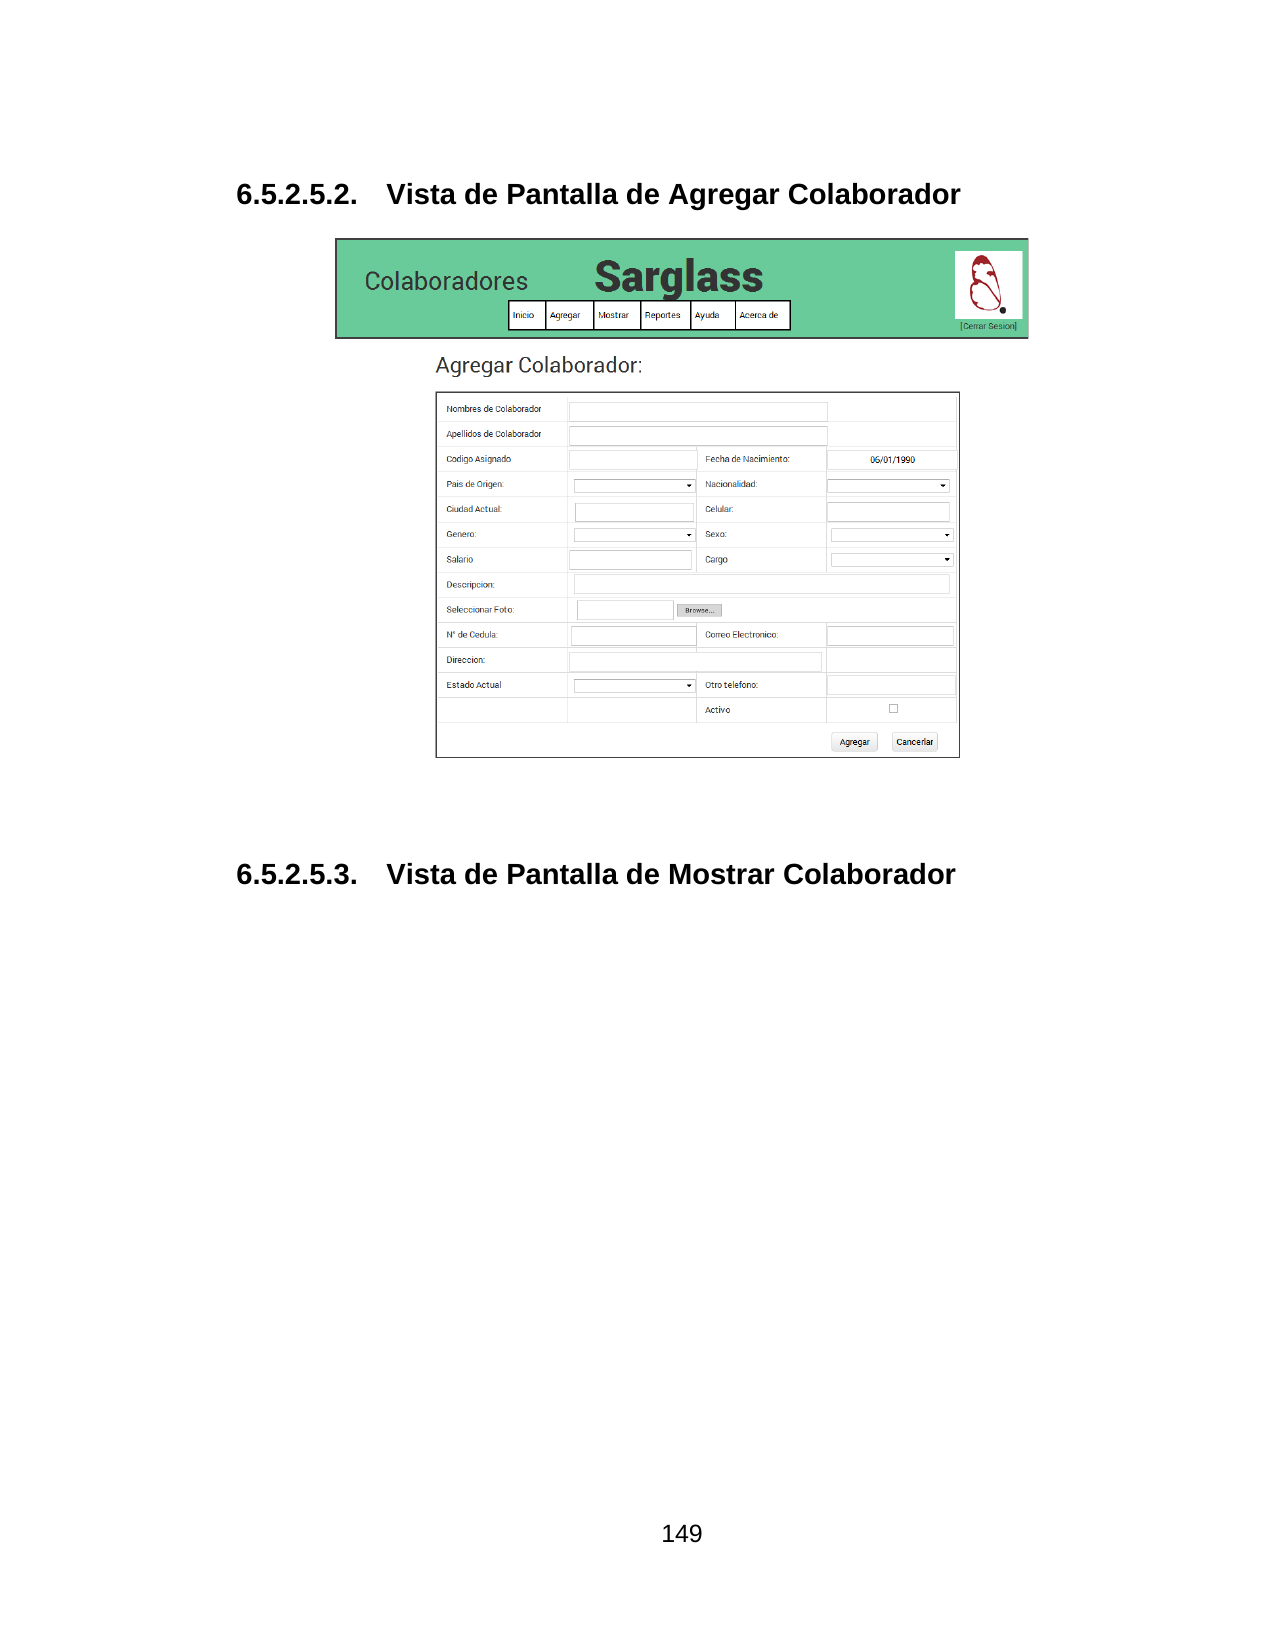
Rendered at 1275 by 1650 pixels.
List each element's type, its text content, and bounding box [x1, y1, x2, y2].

subtitle Vista de Pantalla de Mostrar Colaborador [236, 857, 1127, 890]
picture [335, 238, 1029, 758]
subtitle Vista de Pantalla de Agregar Colaborador [236, 177, 1127, 211]
